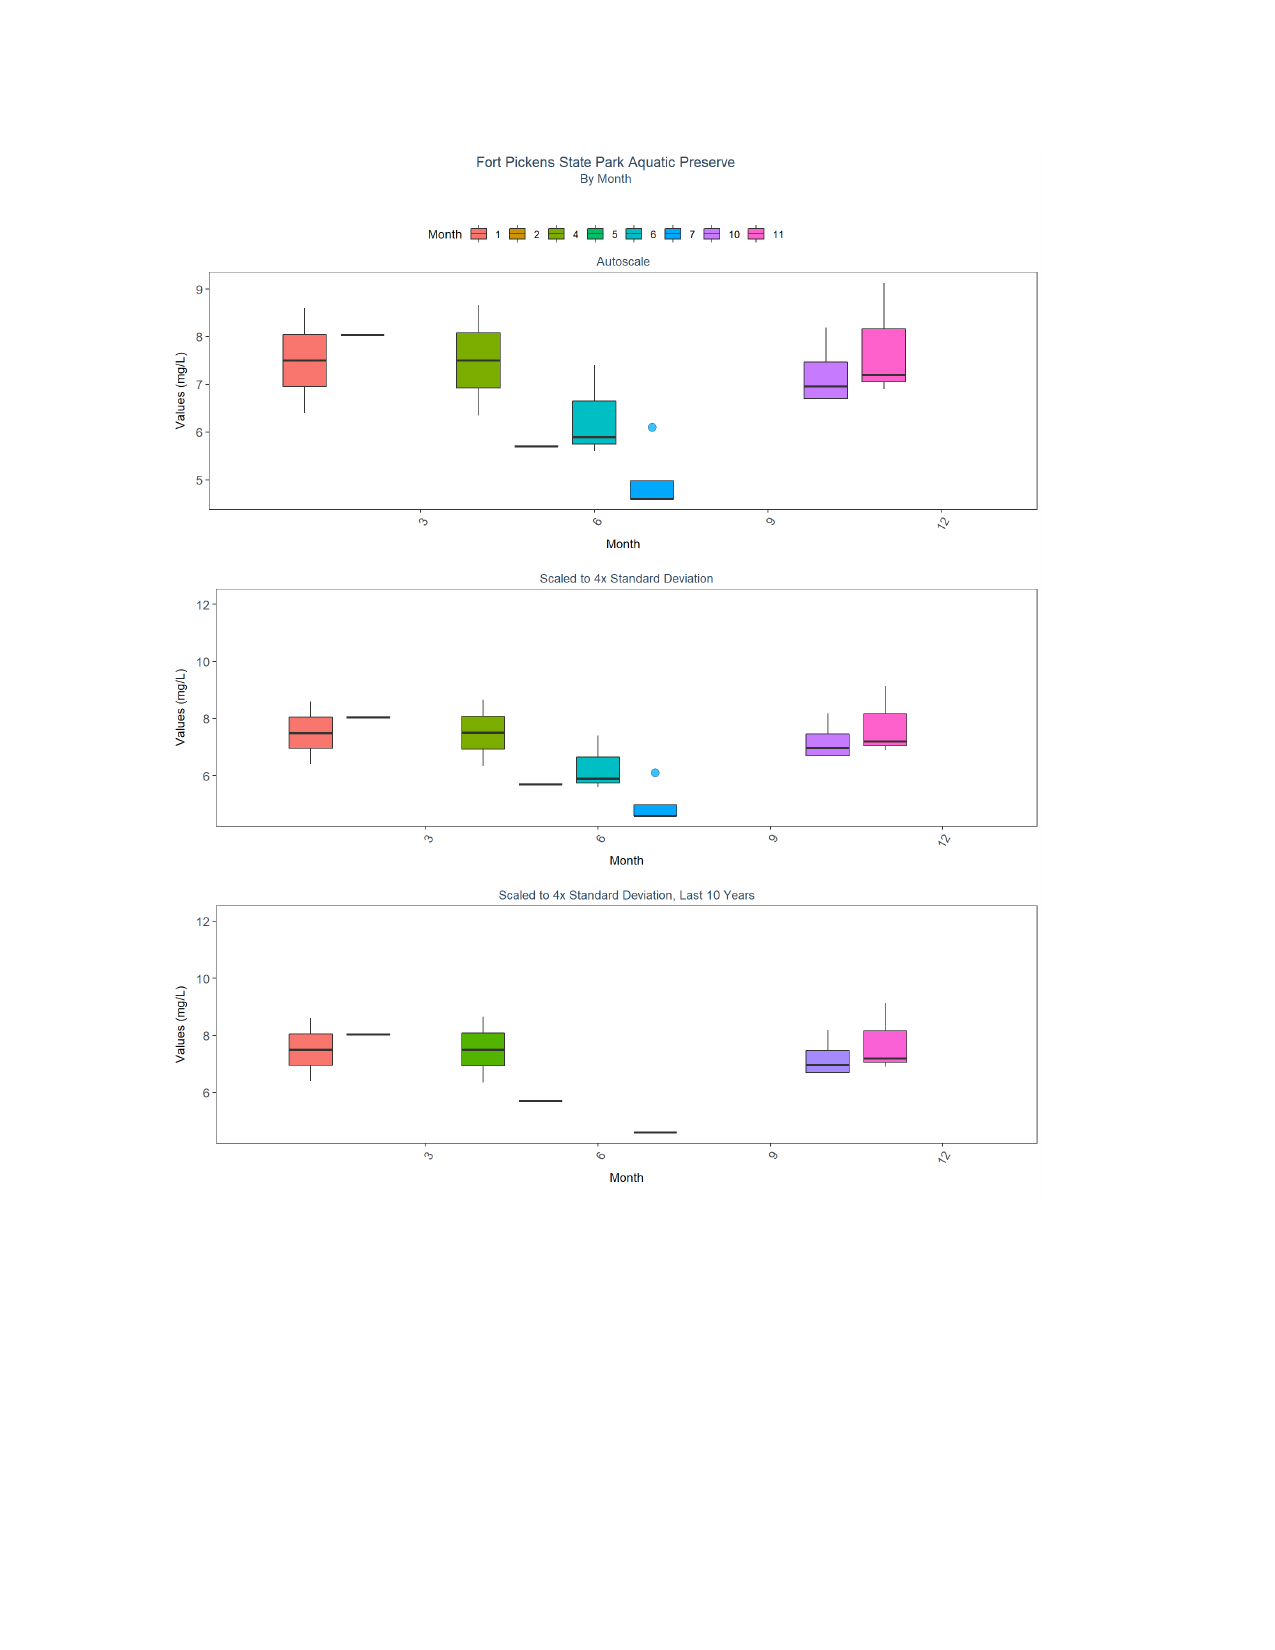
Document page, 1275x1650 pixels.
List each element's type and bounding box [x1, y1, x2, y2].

picture [168, 150, 1044, 1200]
